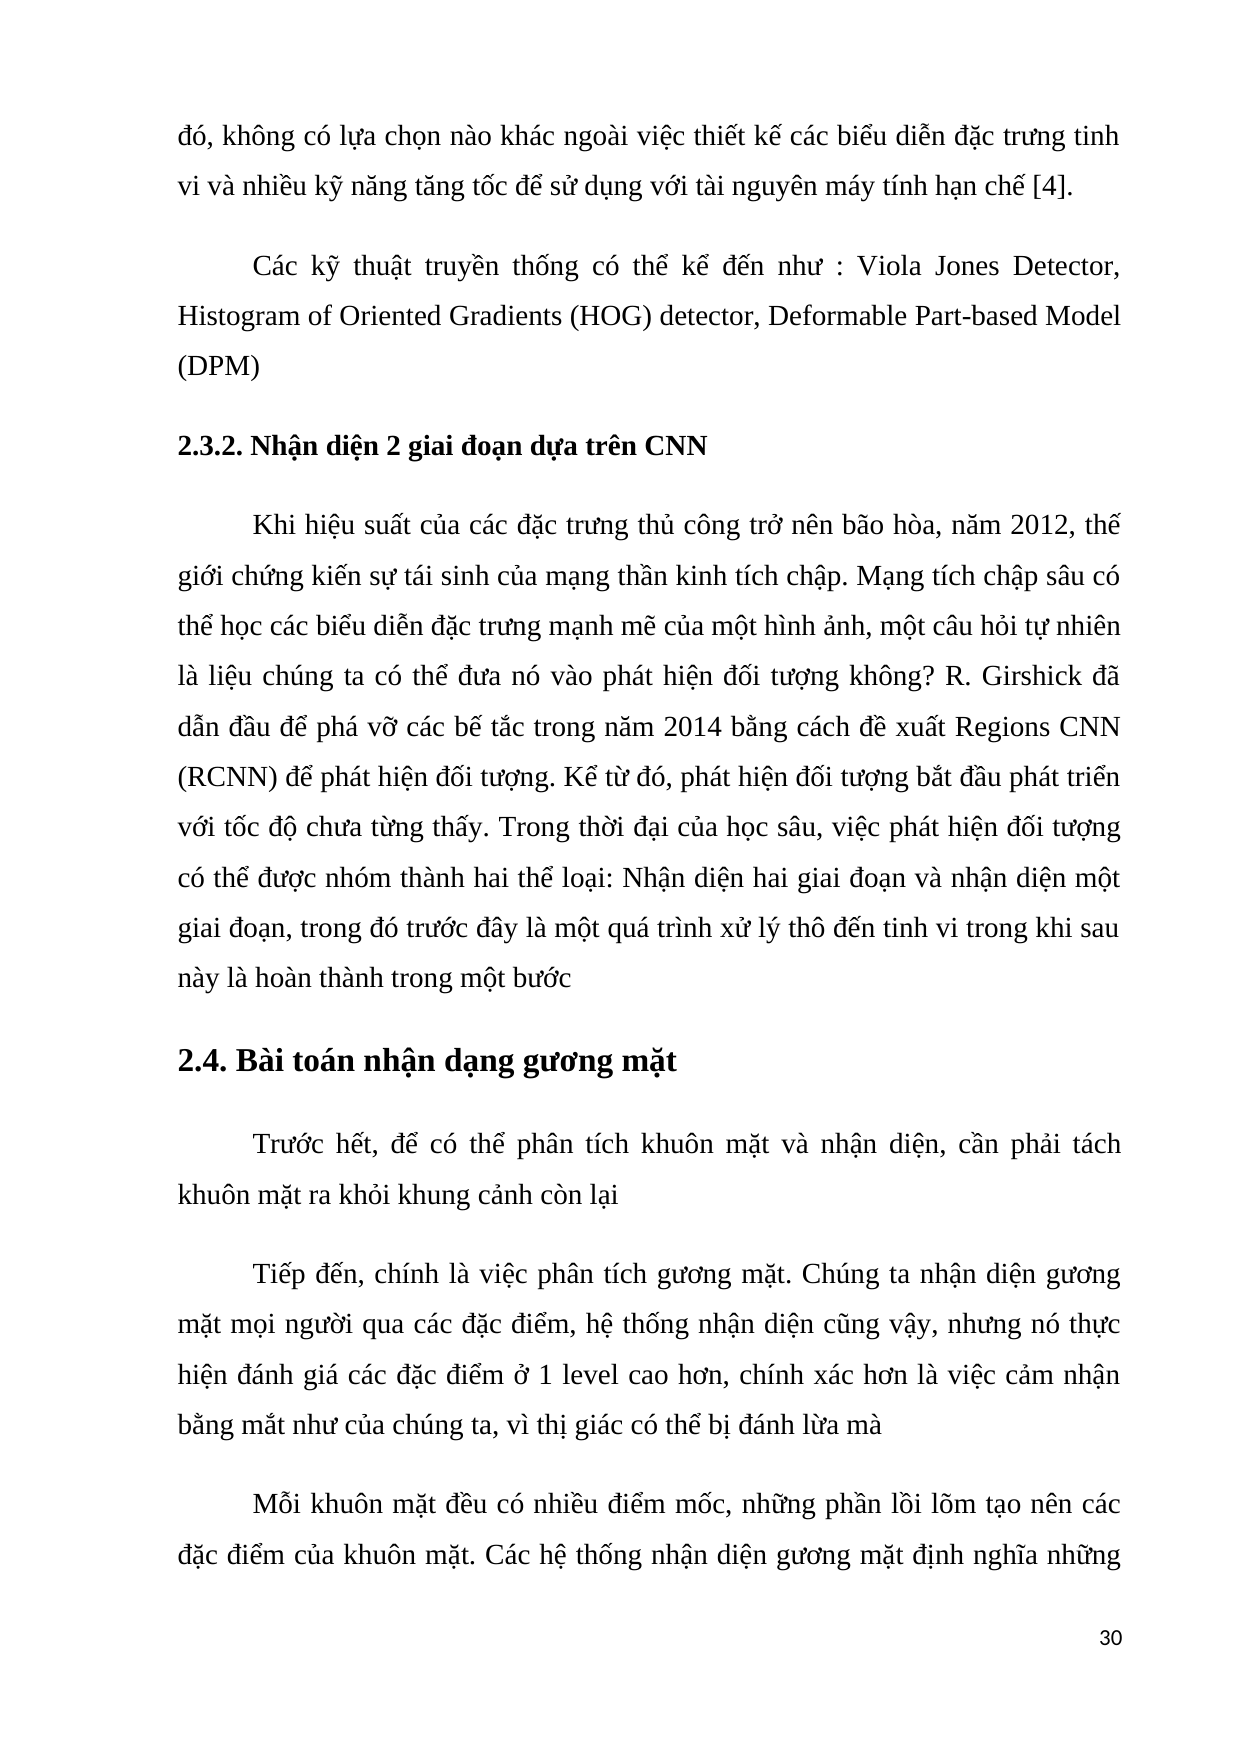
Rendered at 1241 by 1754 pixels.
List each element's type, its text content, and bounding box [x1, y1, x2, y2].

text Trước hết, để có thể phân tích khuôn mặt và nhận diện, cần phải tách khuôn mặt ra khỏi khung cảnh còn lại [177, 1126, 1122, 1210]
text Khi hiệu suất của các đặc trưng thủ công trở nên bão hòa, năm 2012, thế giới chứng kiến sự tái sinh của mạng thần kinh tích chập. Mạng tích chập sâu có thể học các biểu diễn đặc trưng mạnh mẽ của một hình ảnh, một câu hỏi tự nhiên là liệu chúng ta có thể đưa nó vào phát hiện đối tượng không? R. Girshick đã dẫn đầu để phá vỡ các bế tắc trong năm 2014 bằng cách đề xuất Regions CNN (RCNN) để phát hiện đối tượng. Kể từ đó, phát hiện đối tượng bắt đầu phát triển với tốc độ chưa từng thấy. Trong thời đại của học sâu, việc phát hiện đối tượng có thể được nhóm thành hai thể loại: Nhận diện hai giai đoạn và nhận diện một giai đoạn, trong đó trước đây là một quá trình xử lý thô đến tinh vi trong khi sau này là hoàn thành trong một bước [177, 507, 1122, 994]
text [177, 118, 1122, 202]
text 2.4. Bài toán nhận dạng gương mặt [177, 1040, 1122, 1078]
text Các kỹ thuật truyền thống có thể kể đến như : Viola Jones Detector, Histogram of Oriented Gradients (HOG) detector, Deformable Part-based Model (DPM) [177, 248, 1122, 382]
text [177, 1487, 1122, 1571]
text 2.3.2. Nhận diện 2 giai đoạn dựa trên CNN [177, 428, 1122, 462]
text Tiếp đến, chính là việc phân tích gương mặt. Chúng ta nhận diện gương mặt mọi người qua các đặc điểm, hệ thống nhận diện cũng vậy, nhưng nó thực hiện đánh giá các đặc điểm ở 1 level cao hơn, chính xác hơn là việc cảm nhận bằng mắt như của chúng ta, vì thị giác có thể bị đánh lừa mà [177, 1256, 1122, 1441]
